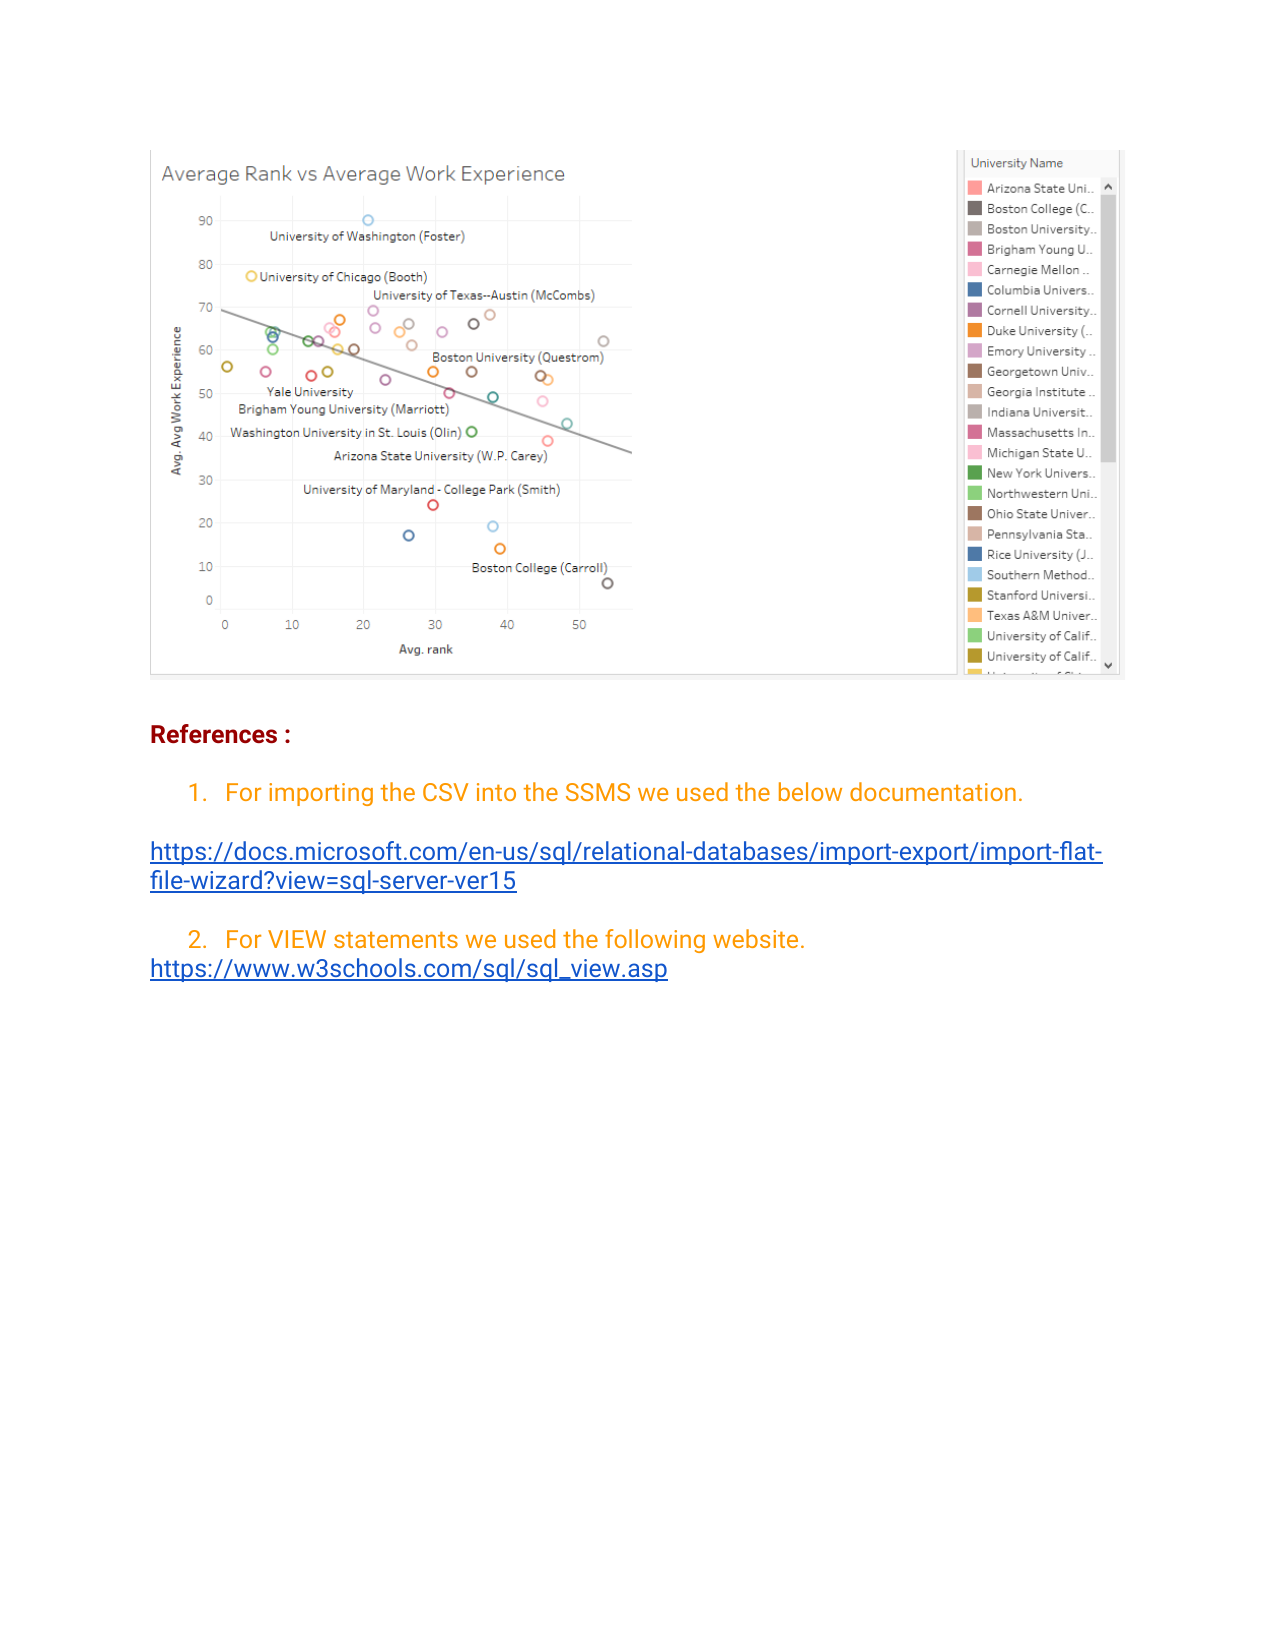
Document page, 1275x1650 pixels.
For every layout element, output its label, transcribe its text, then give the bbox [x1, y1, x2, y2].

text https://www.w3schools.com/sql/sql_view.asp [150, 954, 1125, 983]
list For VIEW statements we used the following website. [187, 925, 1125, 954]
picture [150, 150, 1125, 680]
text https://docs.microsoft.com/en-us/sql/relational-databases/import-export/import-flat-file-wizard?view=sql-server-ver15 [150, 837, 1125, 896]
list For importing the CSV into the SSMS we used the below documentation. [187, 778, 1125, 808]
text References : [150, 720, 1125, 749]
